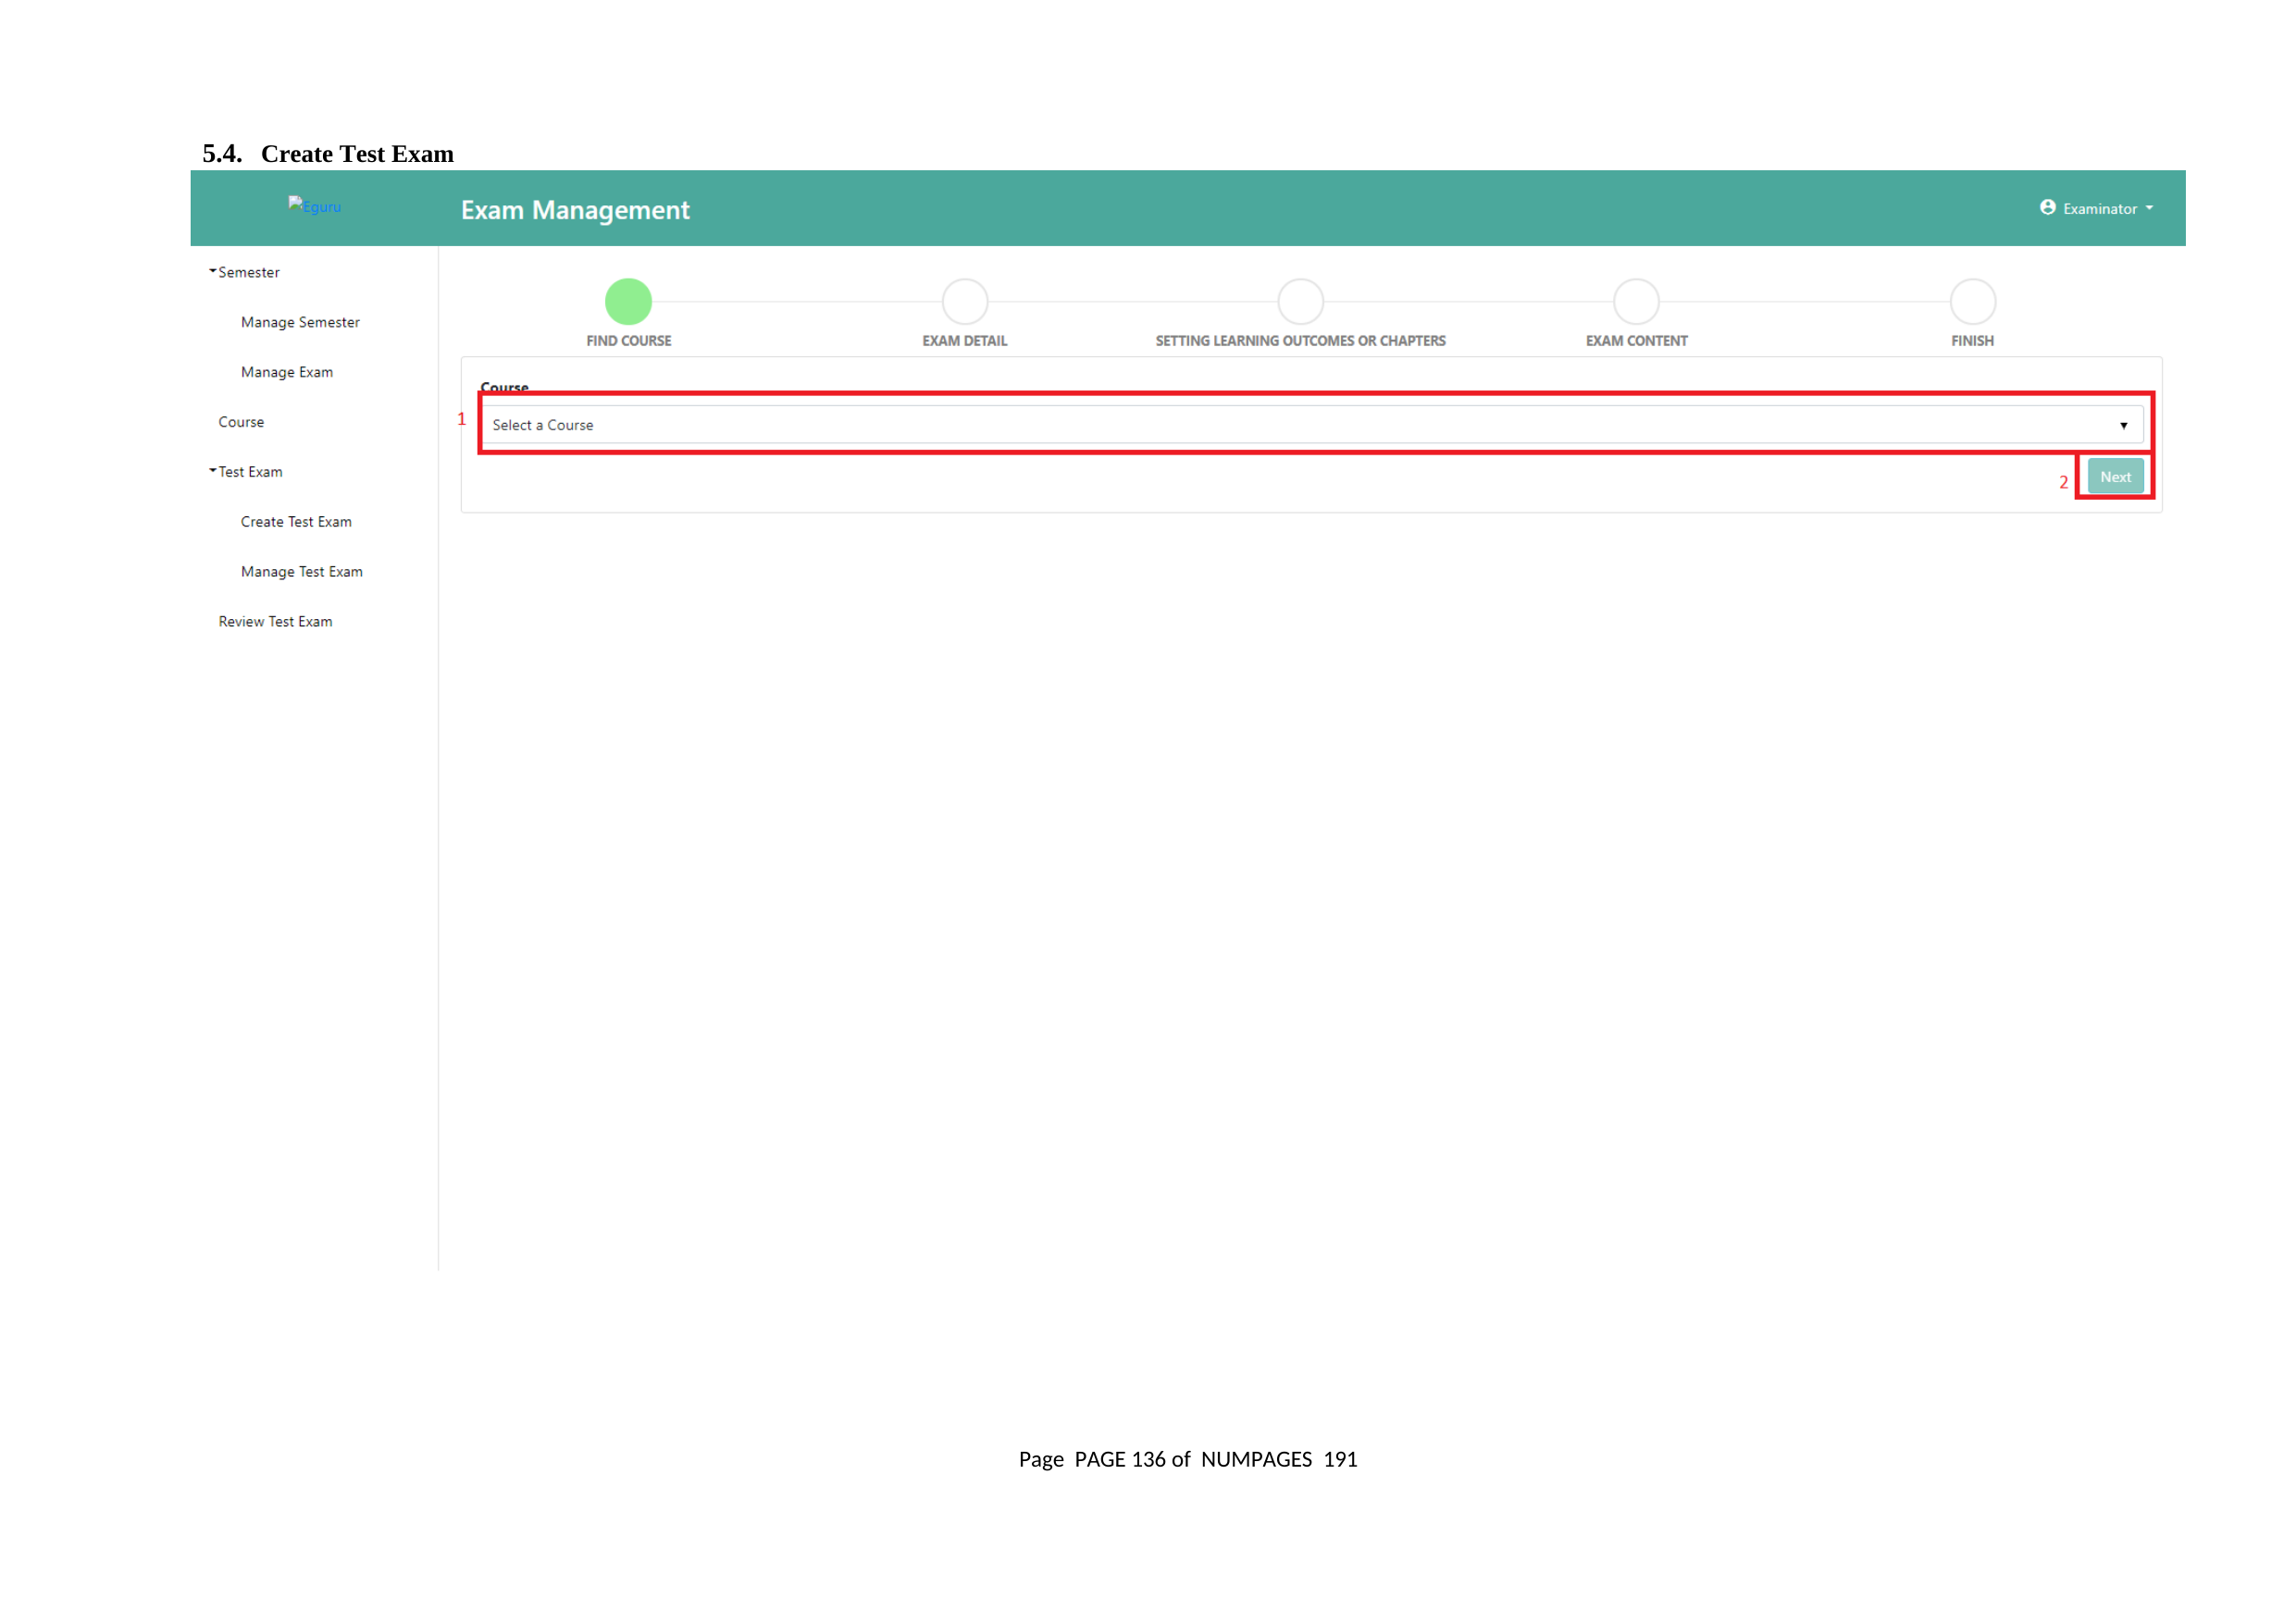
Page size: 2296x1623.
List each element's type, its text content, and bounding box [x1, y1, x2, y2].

subtitle Create Test Exam [192, 137, 2186, 170]
picture [191, 170, 2186, 1293]
